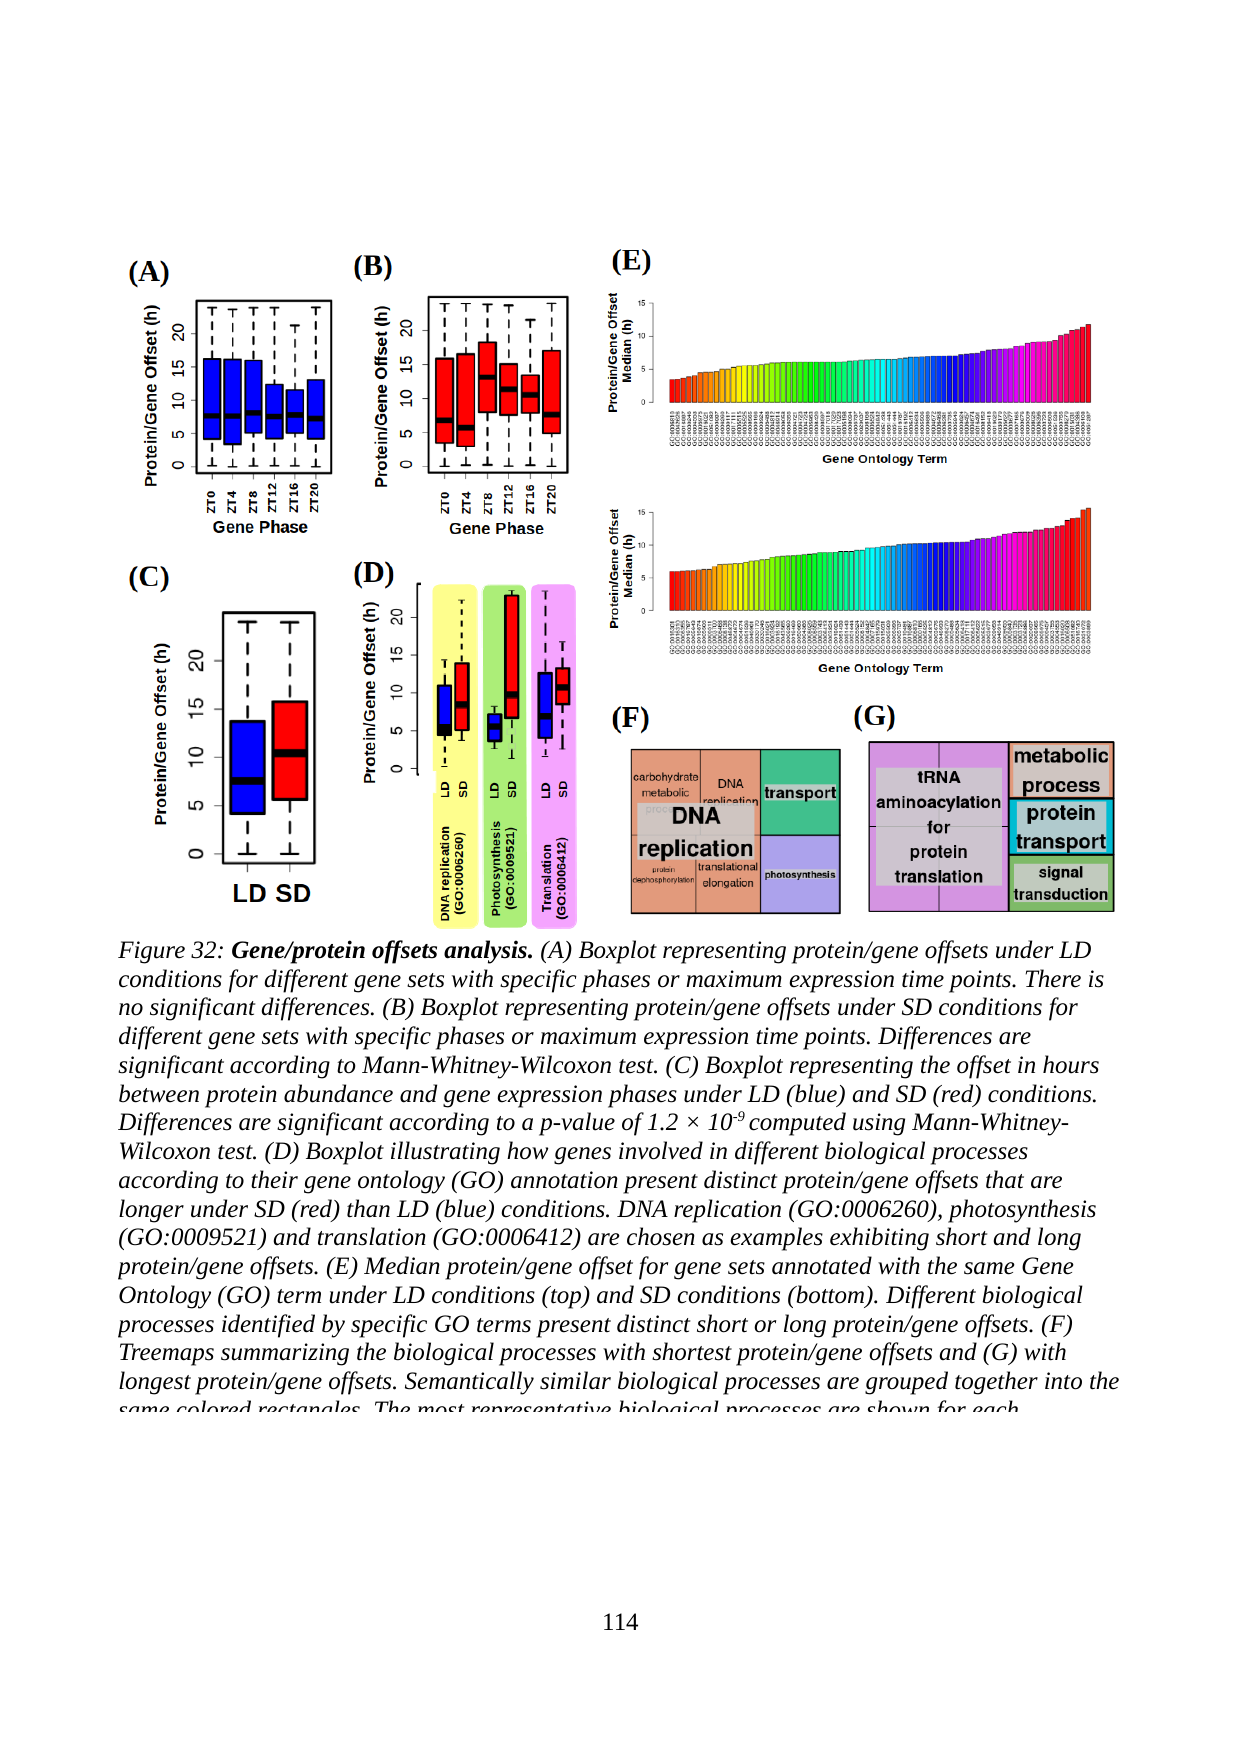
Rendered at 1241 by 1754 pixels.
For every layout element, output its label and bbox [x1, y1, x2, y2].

picture [118, 246, 1122, 935]
